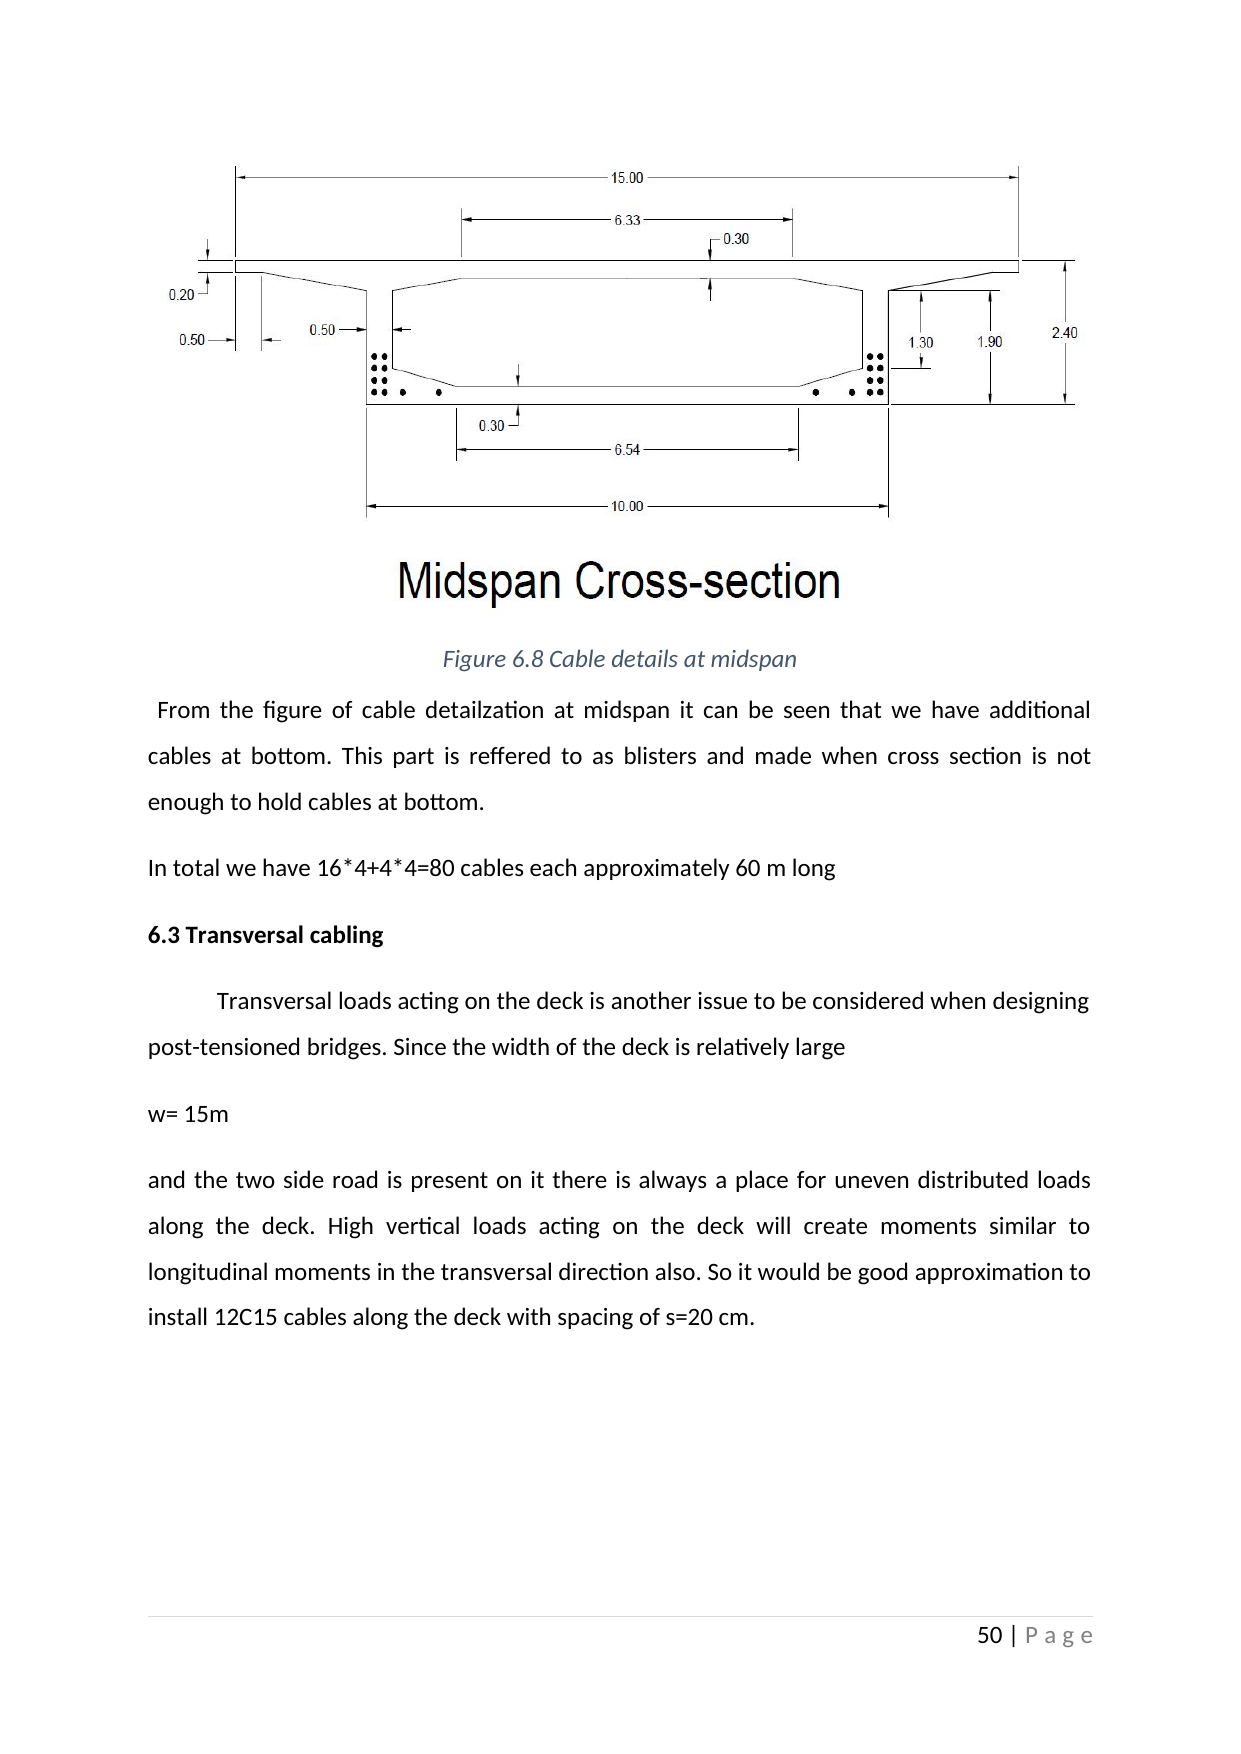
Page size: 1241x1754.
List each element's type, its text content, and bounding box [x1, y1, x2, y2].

text and the two side road is present on it there is always a place for uneven distributed loads along the deck. High vertical loads acting on the deck will create moments similar to longitudinal moments in the transversal direction also. So it would be good approximation to install 12C15 cables along the deck with spacing of s=20 cm. [148, 1164, 1093, 1332]
text 6.3 Transversal cabling [148, 919, 1093, 949]
text Figure 6.8 Cable details at midspan [148, 643, 1093, 673]
text Transversal loads acting on the deck is another issue to be considered when designing post-tensioned bridges. Since the width of the deck is relatively large [148, 986, 1093, 1062]
text From the figure of cable detailzation at midspan it can be seen that we have additional cables at bottom. This part is reffered to as blisters and made when cross section is not enough to hold cables at bottom. [148, 694, 1093, 816]
picture [147, 147, 1093, 618]
text w= 15m [148, 1098, 1093, 1128]
text In total we have 16*4+4*4=80 cables each approximately 60 m long [148, 852, 1093, 883]
